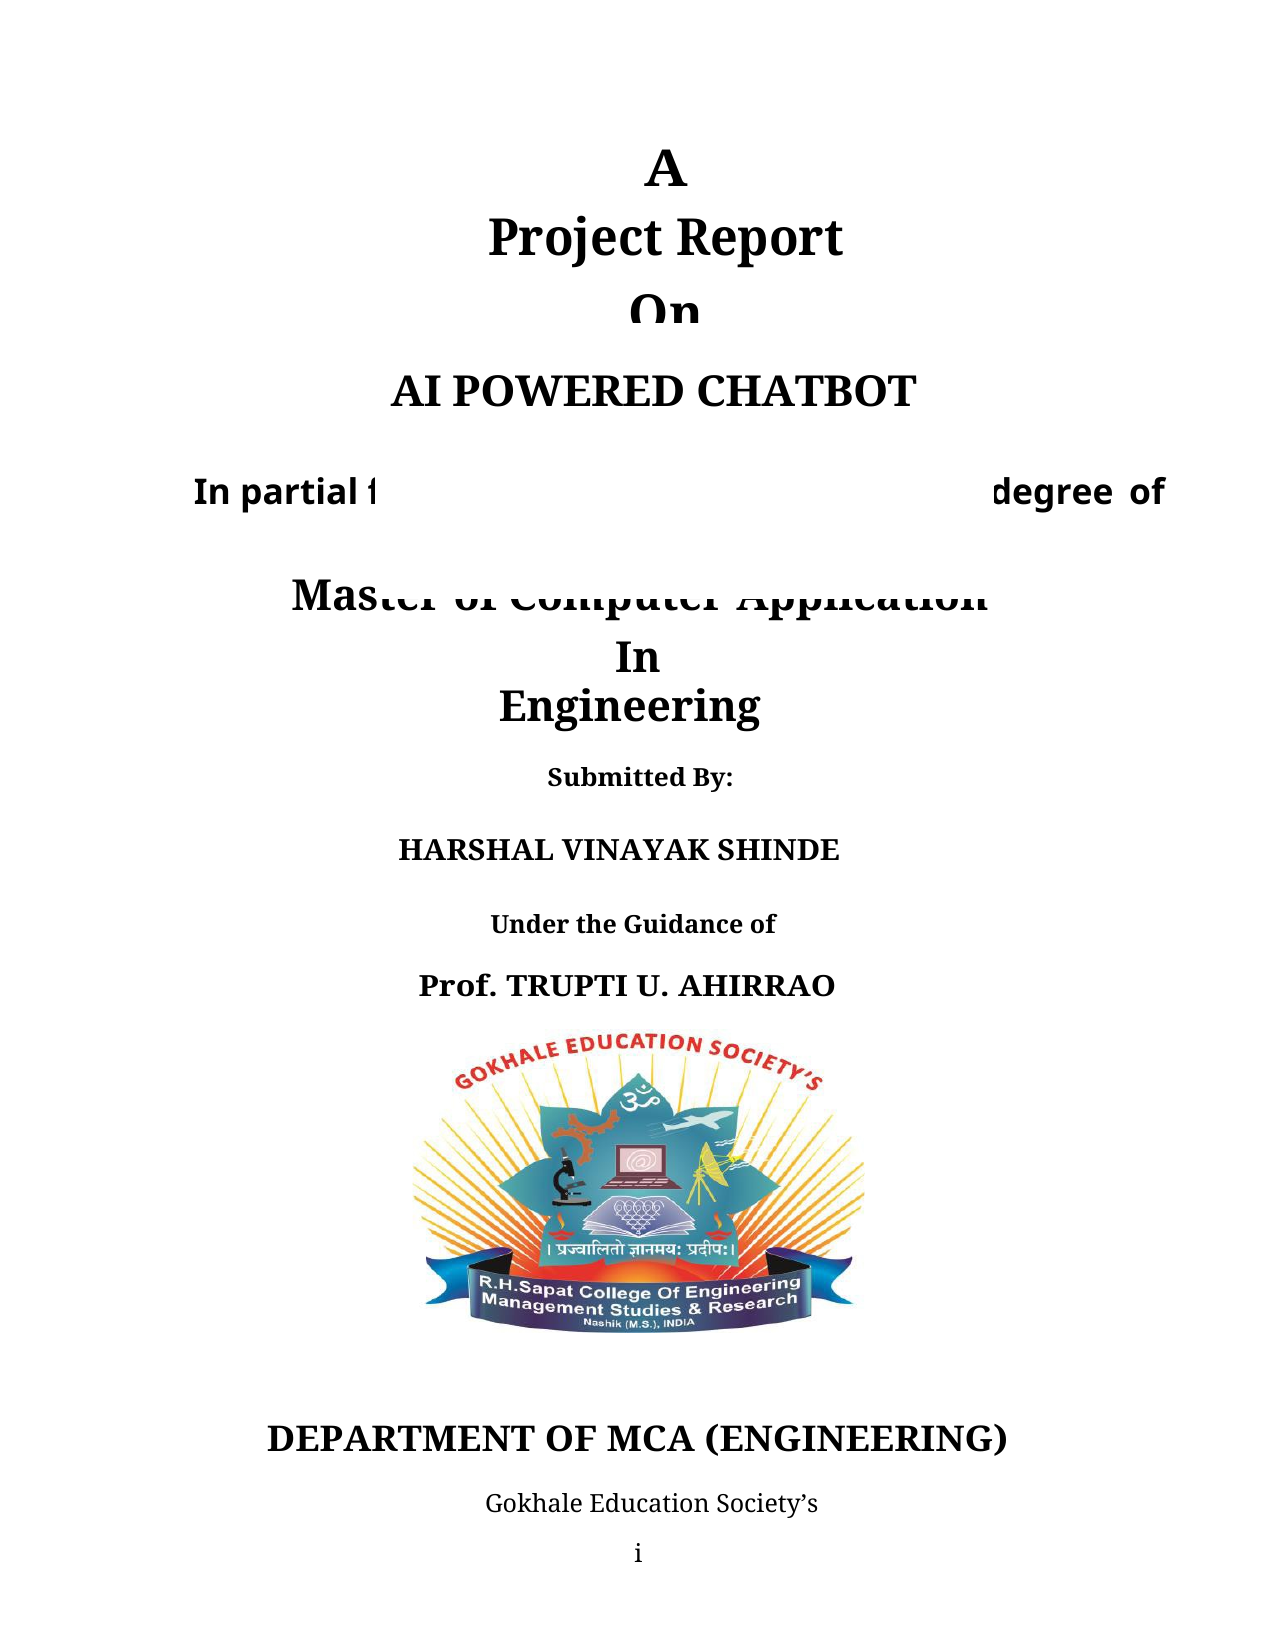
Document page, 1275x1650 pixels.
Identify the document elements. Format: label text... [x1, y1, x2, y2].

text DEPARTMENT OF MCA (ENGINEERING) [211, 1413, 1064, 1462]
text Under the Guidance of [490, 912, 1275, 939]
text Engineering [376, 688, 883, 730]
text In partial fulfillment of requirements for the degree of [994, 467, 1275, 515]
picture [412, 1029, 865, 1333]
text Master of Computer Application In [291, 565, 1001, 685]
text Prof. TRUPTI U. AHIRRAO [191, 971, 1064, 1003]
text Submitted By: [467, 760, 878, 794]
text HARSHAL VINAYAK SHINDE [358, 829, 878, 868]
text Gokhale Education Society’s [485, 1486, 1275, 1520]
text In partial fulfillment of requirements for the degree of [175, 467, 375, 515]
